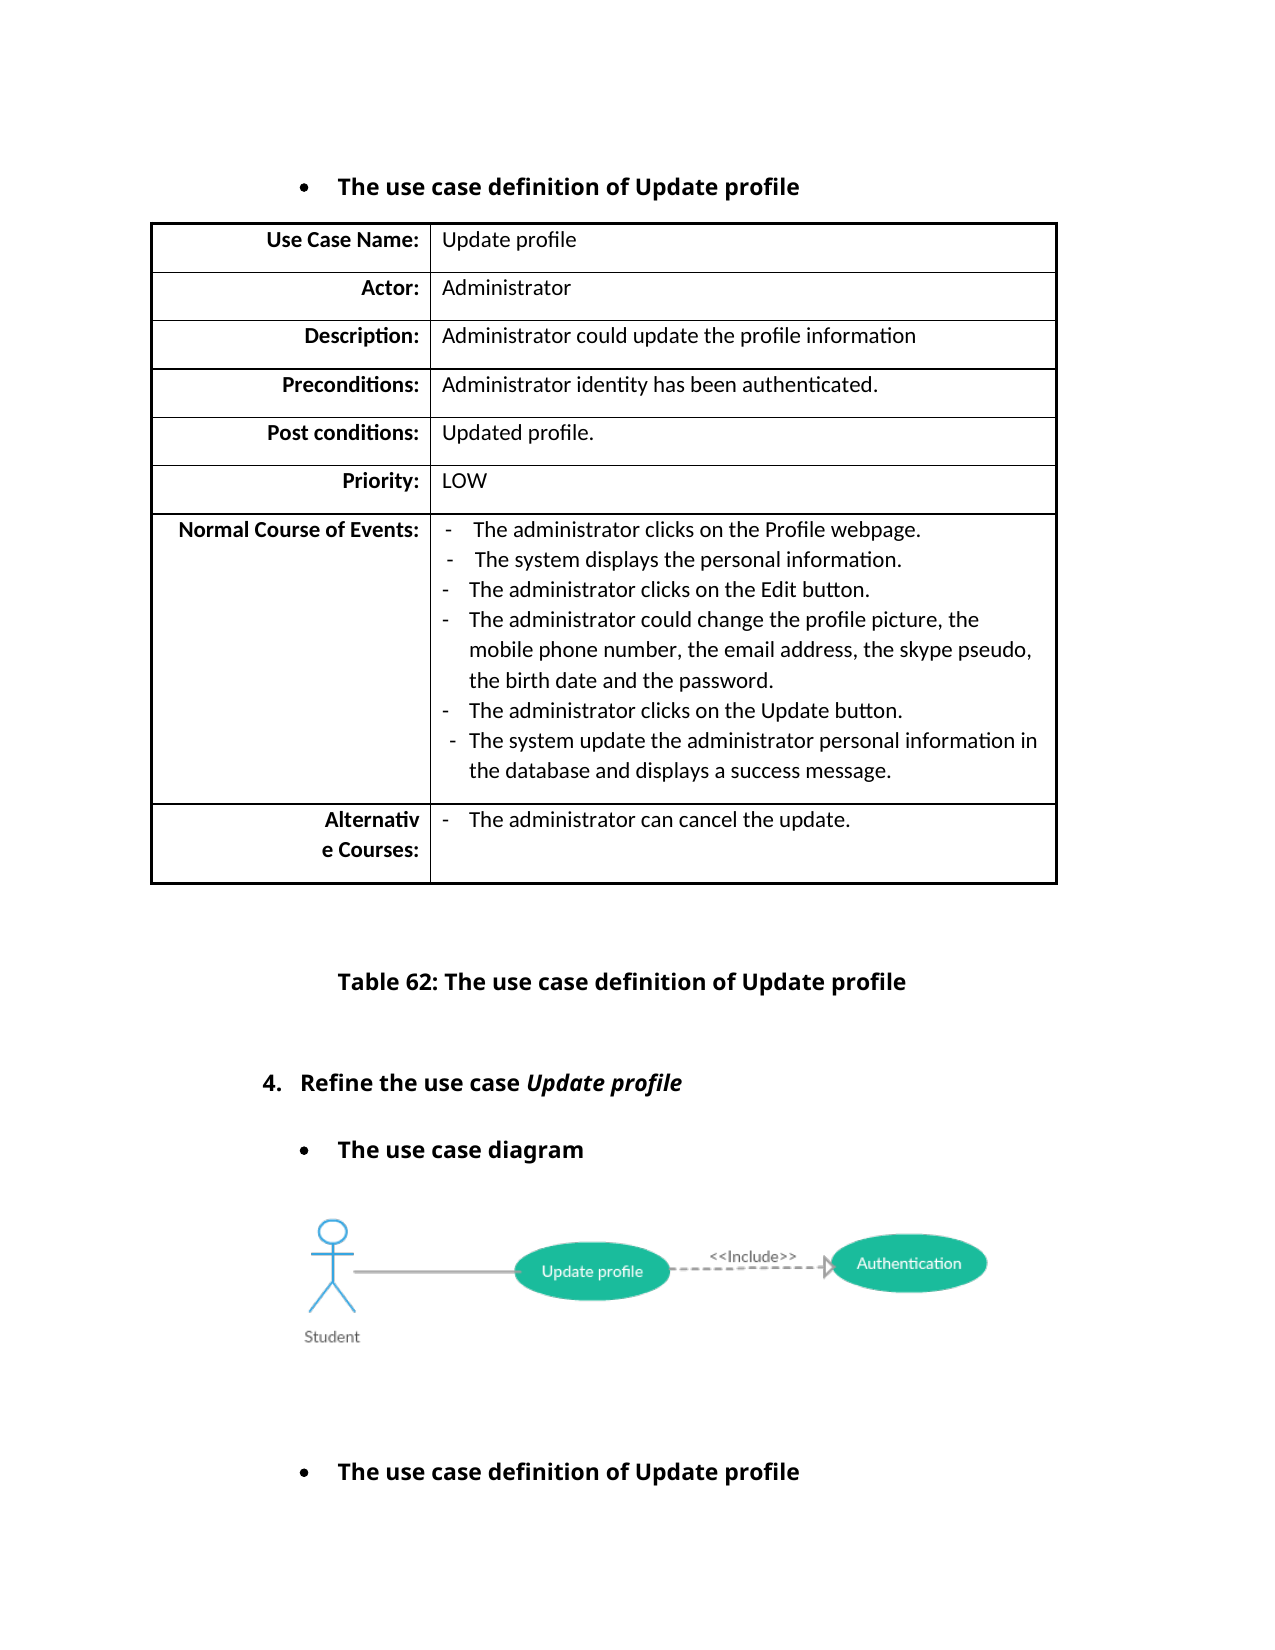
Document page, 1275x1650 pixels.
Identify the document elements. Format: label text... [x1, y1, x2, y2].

table_cell Administrator identity has been authenticated. [431, 370, 1055, 416]
table_header Use Case Name: [153, 225, 430, 271]
table_cell LOW [431, 466, 1055, 513]
picture [237, 1174, 995, 1388]
table_cell Updated profile. [431, 418, 1055, 465]
table_cell Post conditions: [153, 418, 430, 465]
table_cell Actor: [153, 273, 430, 320]
table_cell The administrator clicks on the Profile webpage. The system displays the personal information. The administrator clicks on the Edit button. The administrator could change the profile picture, the mobile phone number, the email address, the skype pseudo, the birth date and the password. The administrator clicks on the Update button. The system update the administrator personal information in the database and displays a success message. [431, 515, 1055, 803]
table_cell Alternative Courses: [153, 805, 430, 882]
list The use case definition of Update profile [300, 171, 1125, 202]
table_cell Preconditions: [153, 370, 430, 416]
list The use case definition of Update profile [300, 1456, 1125, 1488]
table_header Update profile [431, 225, 1055, 271]
table_cell Description: [153, 321, 430, 368]
list Refine the use case Update profile [262, 1067, 1125, 1098]
table_cell Administrator could update the profile information [431, 321, 1055, 368]
list Table 62: The use case definition of Update profile [337, 965, 1125, 997]
table_cell The administrator can cancel the update. [431, 805, 1055, 882]
table_cell Priority: [153, 466, 430, 513]
table_cell Administrator [431, 273, 1055, 320]
list The use case diagram [300, 1134, 1125, 1165]
table_cell Normal Course of Events: [153, 515, 430, 803]
